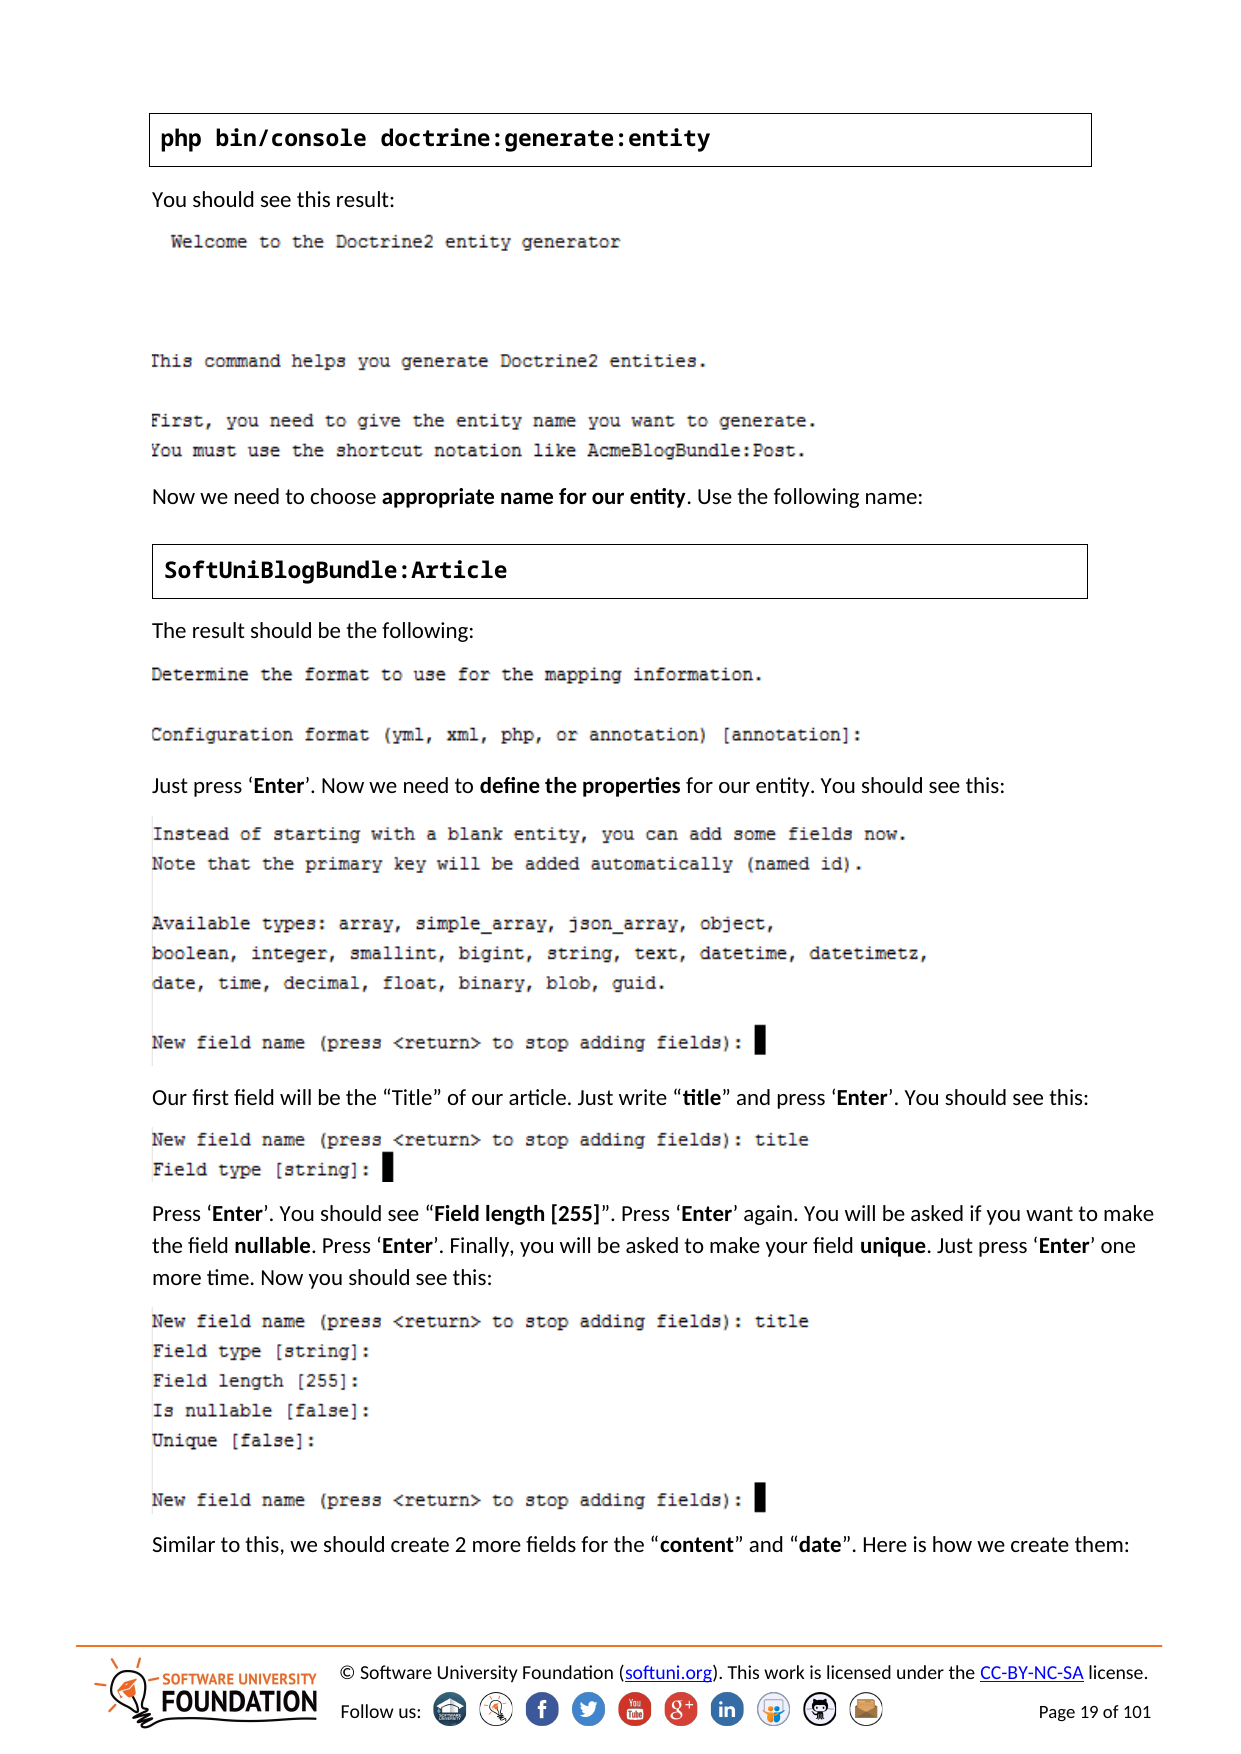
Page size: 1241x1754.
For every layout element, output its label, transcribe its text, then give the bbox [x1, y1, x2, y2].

picture [803, 1692, 837, 1726]
picture [664, 1692, 698, 1726]
text The result should be the following: [77, 616, 1163, 644]
picture [849, 1692, 883, 1726]
picture [572, 1692, 605, 1726]
picture [479, 1692, 513, 1726]
text Our first field will be the “Title” of our article. Just write “title” and press ‘Enter’. You should see this: [77, 1083, 1163, 1111]
table_header SoftUniBlogBundle:Article [153, 545, 1087, 597]
table_header php bin/console doctrine:generate:entity [150, 114, 1091, 166]
picture [151, 660, 863, 755]
picture [433, 1692, 467, 1726]
text Now we need to choose appropriate name for our entity. Use the following name: [77, 482, 1163, 510]
text Similar to this, we should create 2 more fields for the “content” and “date”. Here is how we create them: [77, 1531, 1163, 1559]
picture [151, 1127, 819, 1182]
picture [93, 1656, 317, 1729]
picture [151, 1307, 830, 1514]
picture [525, 1692, 559, 1726]
text Press ‘Enter’. You should see “Field length [255]”. Press ‘Enter’ again. You will be asked if you want to make the field nullable. Press ‘Enter’. Finally, you will be asked to make your field unique. Just press ‘Enter’ one more time. Now you should see this: [152, 1199, 1163, 1291]
text You should see this result: [152, 185, 1163, 213]
picture [151, 229, 826, 466]
picture [710, 1692, 744, 1726]
picture [151, 816, 949, 1066]
text Just press ‘Enter’. Now we need to define the properties for our entity. You should see this: [77, 771, 1163, 799]
picture [757, 1692, 790, 1726]
picture [618, 1692, 652, 1726]
